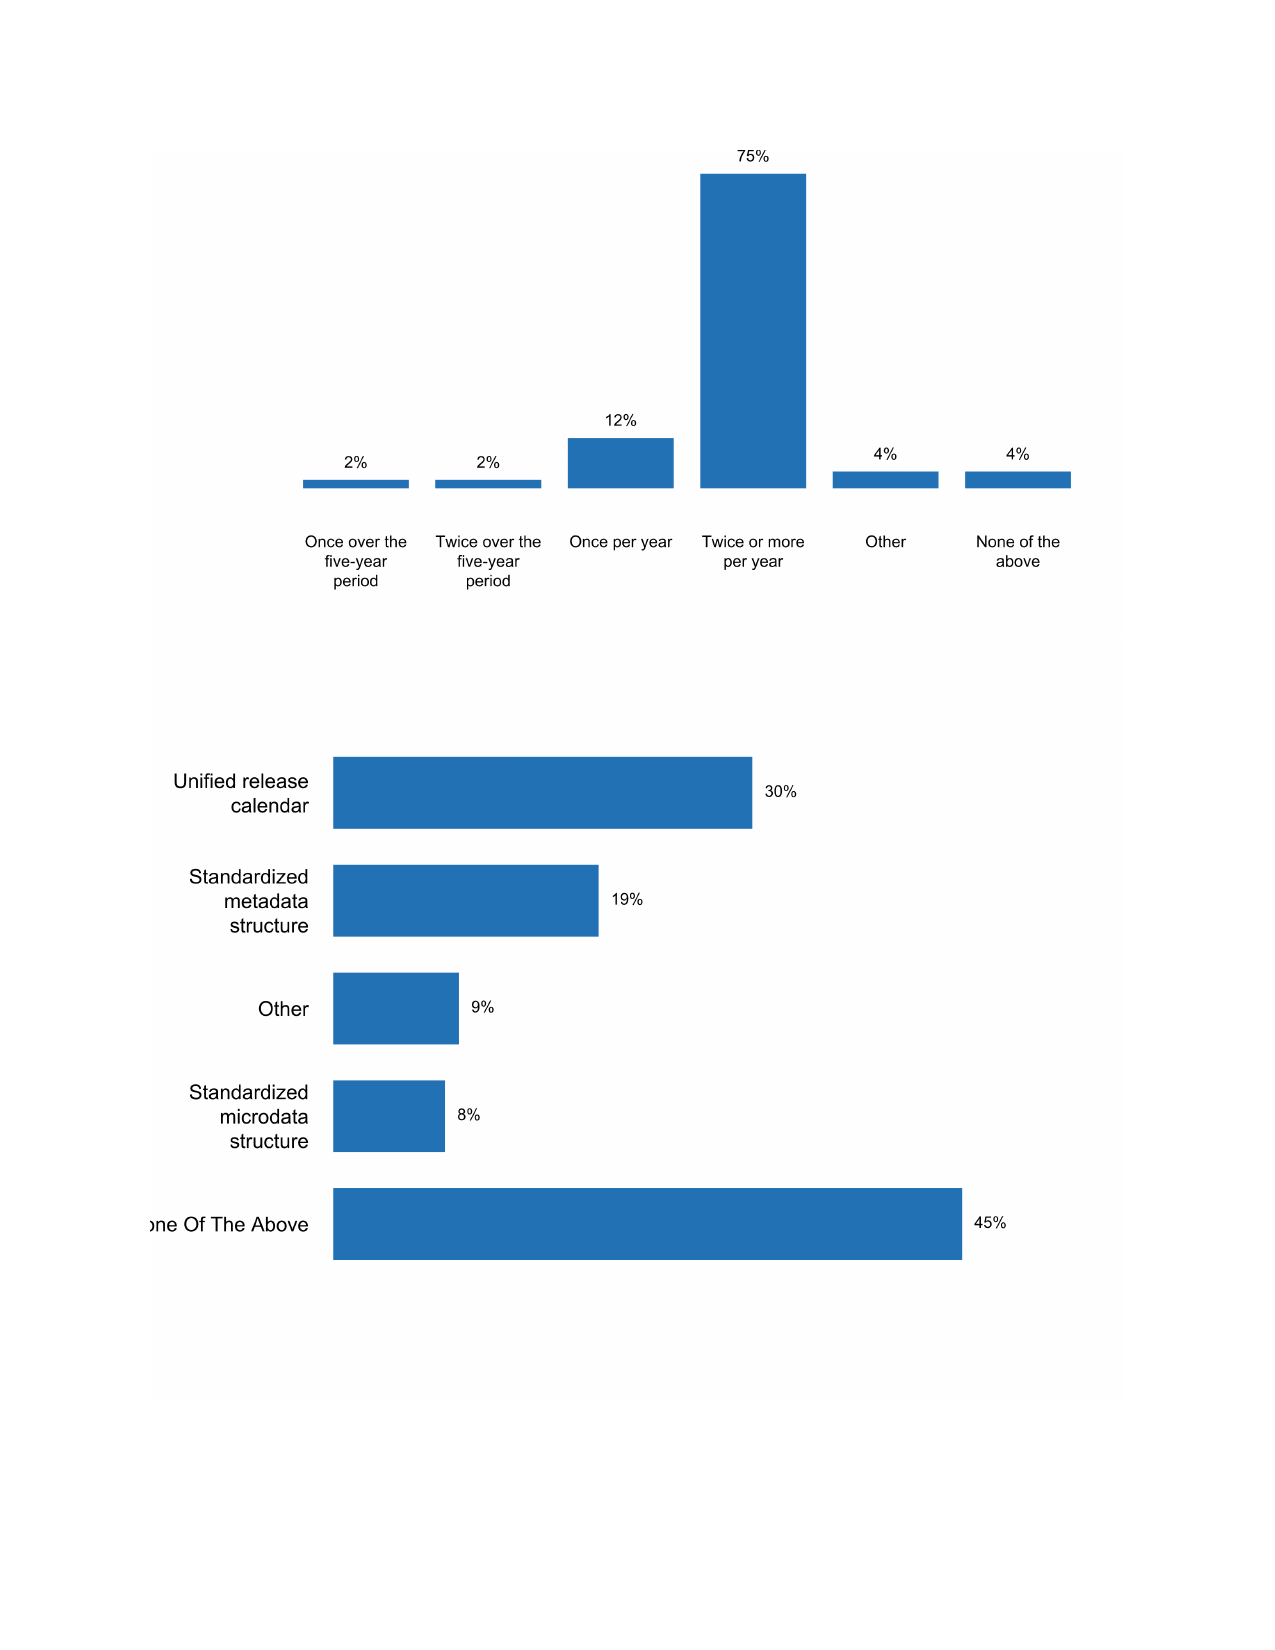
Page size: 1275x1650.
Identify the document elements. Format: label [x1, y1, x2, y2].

picture [150, 150, 1125, 638]
picture [150, 639, 1125, 1402]
